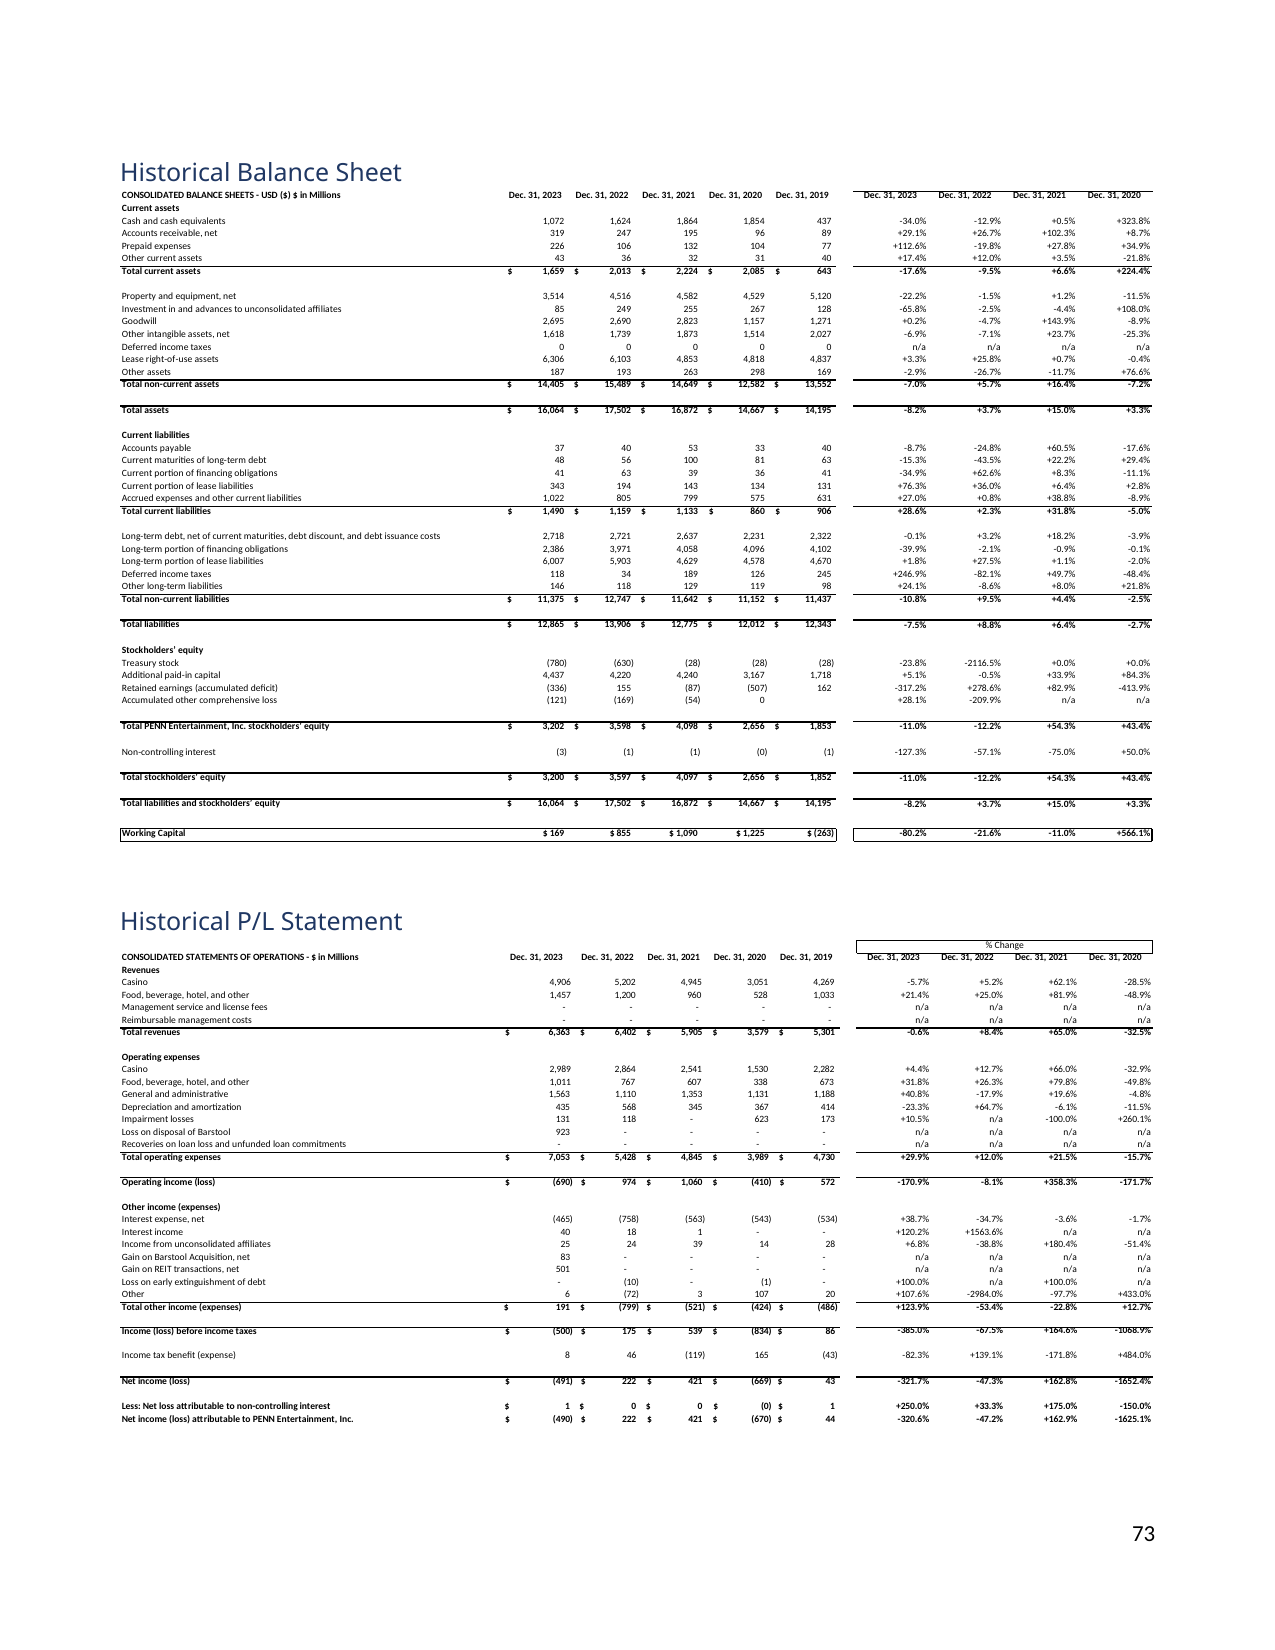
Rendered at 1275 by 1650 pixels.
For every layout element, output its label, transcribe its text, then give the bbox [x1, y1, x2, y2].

subtitle Historical Balance Sheet [120, 154, 1155, 188]
subtitle Historical P/L Statement [120, 903, 1155, 937]
